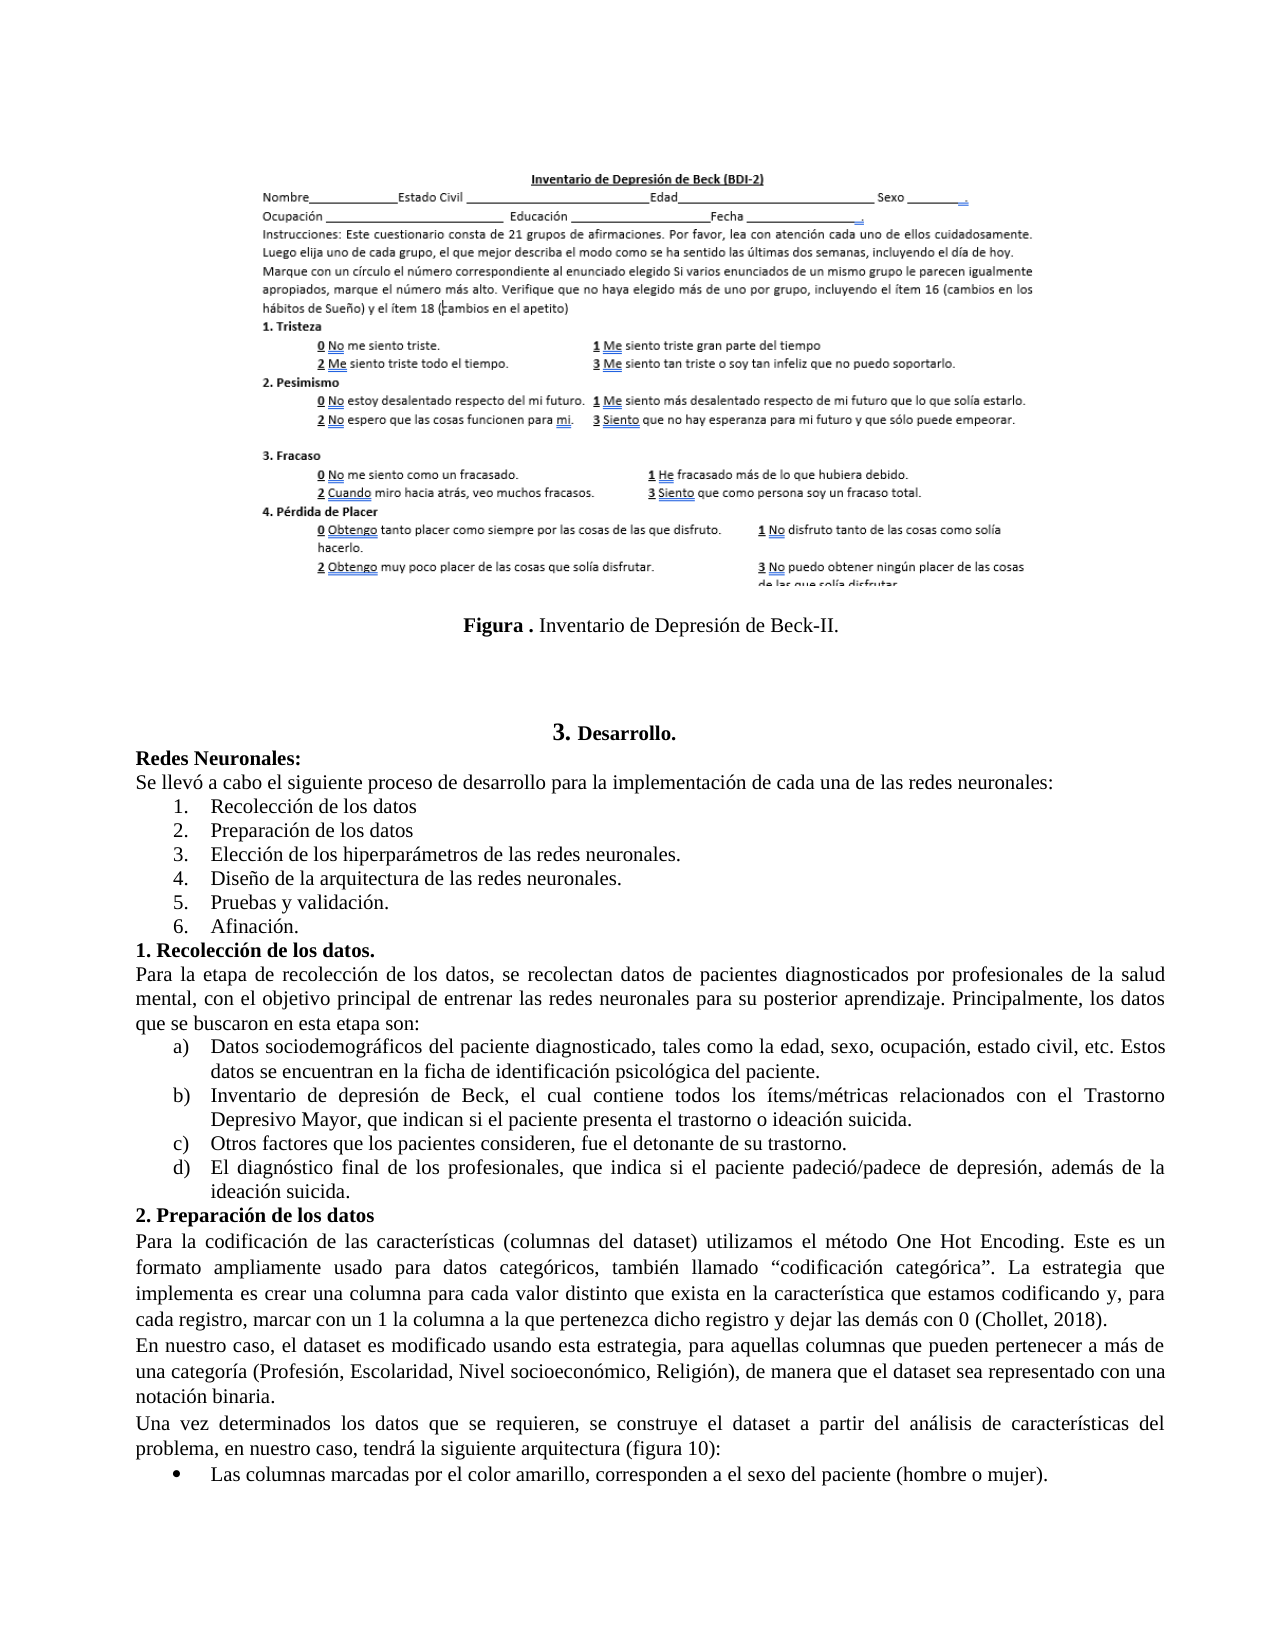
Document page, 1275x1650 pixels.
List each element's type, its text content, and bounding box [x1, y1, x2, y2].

list Pruebas y validación. [173, 890, 1167, 914]
list Las columnas marcadas por el color amarillo, corresponden a el sexo del paciente (hombre o mujer). [173, 1462, 1167, 1486]
list Elección de los hiperparámetros de las redes neuronales. [173, 842, 1167, 866]
text Para la codificación de las características (columnas del dataset) utilizamos el método One Hot Encoding. Este es un formato ampliamente usado para datos categóricos, también llamado “codificación categórica”. La estrategia que implementa es crear una columna para cada valor distinto que exista en la característica que estamos codificando y, para cada registro, marcar con un 1 la columna a la que pertenezca dicho registro y dejar las demás con 0. [135, 1229, 1167, 1331]
text En nuestro caso, el dataset es modificado usando esta estrategia, para aquellas columnas que pueden pertenecer a más de una categoría (Profesión, Escolaridad, Nivel socioeconómico, Religión), de manera que el dataset sea representado con una notación binaria. [135, 1333, 1167, 1408]
text Figura . Inventario de Depresión de Beck-II. [135, 613, 1167, 637]
text 2. Preparación de los datos [135, 1203, 1167, 1227]
list Otros factores que los pacientes consideren, fue el detonante de su trastorno. [173, 1131, 1167, 1155]
list Preparación de los datos [173, 818, 1167, 842]
subtitle 1. Recolección de los datos. [135, 938, 1167, 962]
subtitle Redes Neuronales: [135, 746, 1167, 770]
text Para la etapa de recolección de los datos, se recolectan datos de pacientes diagnosticados por profesionales de la salud mental, con el objetivo principal de entrenar las redes neuronales para su posterior aprendizaje. Principalmente, los datos que se buscaron en esta etapa son: [135, 962, 1167, 1034]
list El diagnóstico final de los profesionales, que indica si el paciente padeció/padece de depresión, además de la ideación suicida. [173, 1155, 1167, 1203]
text Se llevó a cabo el siguiente proceso de desarrollo para la implementación de cada una de las redes neuronales: [135, 770, 1167, 794]
list Recolección de los datos [173, 794, 1167, 818]
subtitle Desarrollo. [552, 717, 1167, 746]
text Una vez determinados los datos que se requieren, se construye el dataset a partir del análisis de características del problema, en nuestro caso, tendrá la siguiente arquitectura (figura 10): [135, 1410, 1167, 1460]
list Datos sociodemográficos del paciente diagnosticado, tales como la edad, sexo, ocupación, estado civil, etc. Estos datos se encuentran en la ficha de identificación psicológica del paciente. [173, 1034, 1167, 1083]
picture [234, 156, 1068, 586]
list Inventario de depresión de Beck, el cual contiene todos los ítems/métricas relacionados con el Trastorno Depresivo Mayor, que indican si el paciente presenta el trastorno o ideación suicida. [173, 1083, 1167, 1131]
list Afinación. [173, 914, 1167, 938]
list Diseño de la arquitectura de las redes neuronales. [173, 866, 1167, 890]
